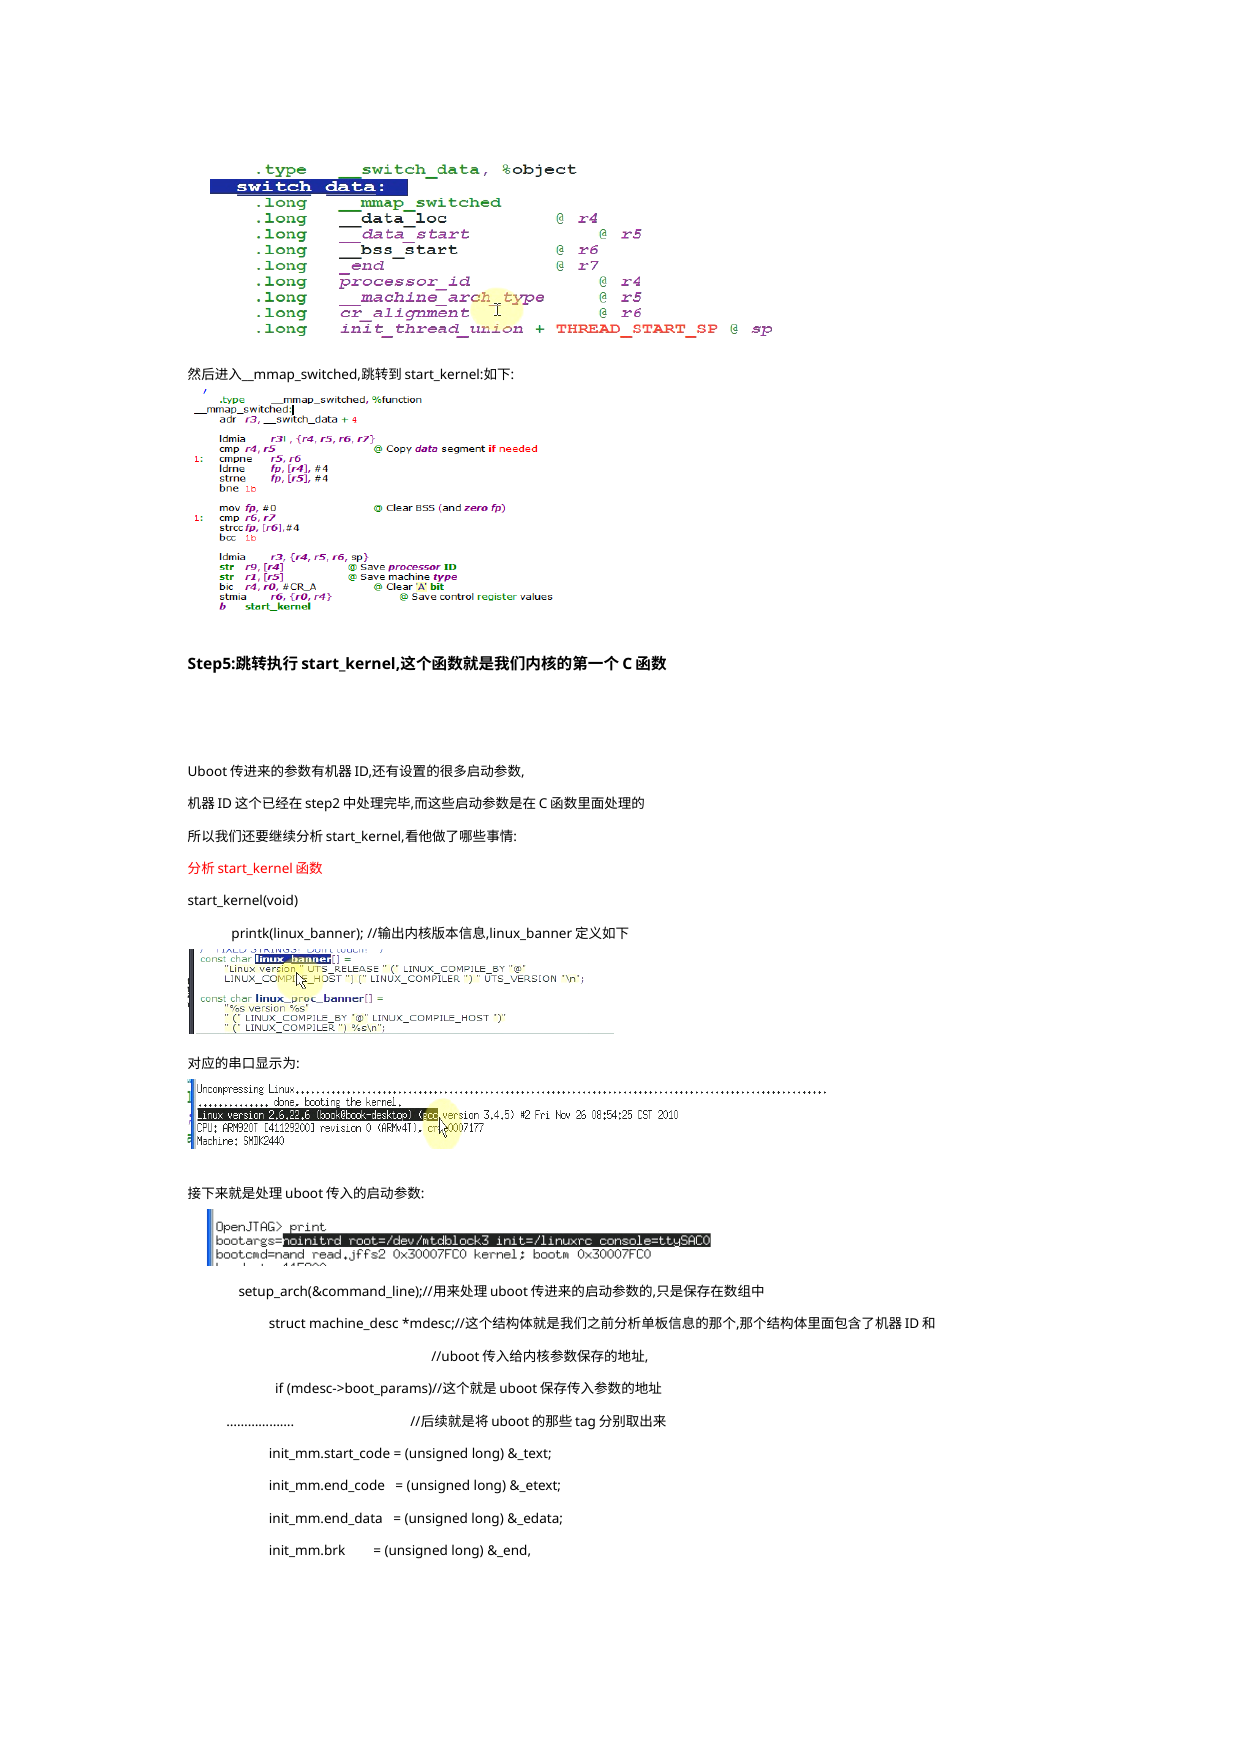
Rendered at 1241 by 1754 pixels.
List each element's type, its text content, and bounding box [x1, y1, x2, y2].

text init_mm.end_data = (unsigned long) &_edata; [187, 1502, 1053, 1534]
text 机器ID这个已经在step2中处理完毕,而这些启动参数是在C函数里面处理的 [187, 787, 1053, 819]
text 然后进入__mmap_switched,跳转到start_kernel:如下: [187, 357, 1053, 389]
text init_mm.end_code = (unsigned long) &_etext; [187, 1469, 1053, 1502]
picture [187, 162, 839, 343]
text init_mm.start_code = (unsigned long) &_text; [187, 1437, 1053, 1469]
text ………………. //后续就是将uboot的那些tag分别取出来 [187, 1404, 1053, 1437]
text init_mm.brk = (unsigned long) &_end, [187, 1534, 1053, 1567]
text if (mdesc->boot_params)//这个就是uboot保存传入参数的地址 [187, 1372, 1053, 1404]
text start_kernel(void) [187, 884, 1053, 917]
text 分析start_kernel函数 [187, 852, 1053, 884]
text 对应的串口显示为: [187, 1047, 1053, 1079]
text 所以我们还要继续分析start_kernel,看他做了哪些事情: [187, 819, 1053, 852]
subtitle Step5:跳转执行start_kernel,这个函数就是我们内核的第一个C函数 [187, 646, 1053, 679]
text struct machine_desc *mdesc;//这个结构体就是我们之前分析单板信息的那个,那个结构体里面包含了机器ID和 [187, 1307, 1053, 1339]
picture [187, 949, 614, 1034]
text 接下来就是处理uboot传入的启动参数: [187, 1177, 1053, 1209]
text //uboot传入给内核参数保存的地址, [187, 1339, 1053, 1372]
picture [187, 389, 658, 617]
text Uboot传进来的参数有机器ID,还有设置的很多启动参数, [187, 754, 1053, 787]
picture [187, 1209, 795, 1266]
picture [187, 1079, 835, 1149]
text setup_arch(&command_line);//用来处理uboot传进来的启动参数的,只是保存在数组中 [187, 1274, 1053, 1307]
text printk(linux_banner); //输出内核版本信息,linux_banner定义如下 [187, 917, 1053, 949]
